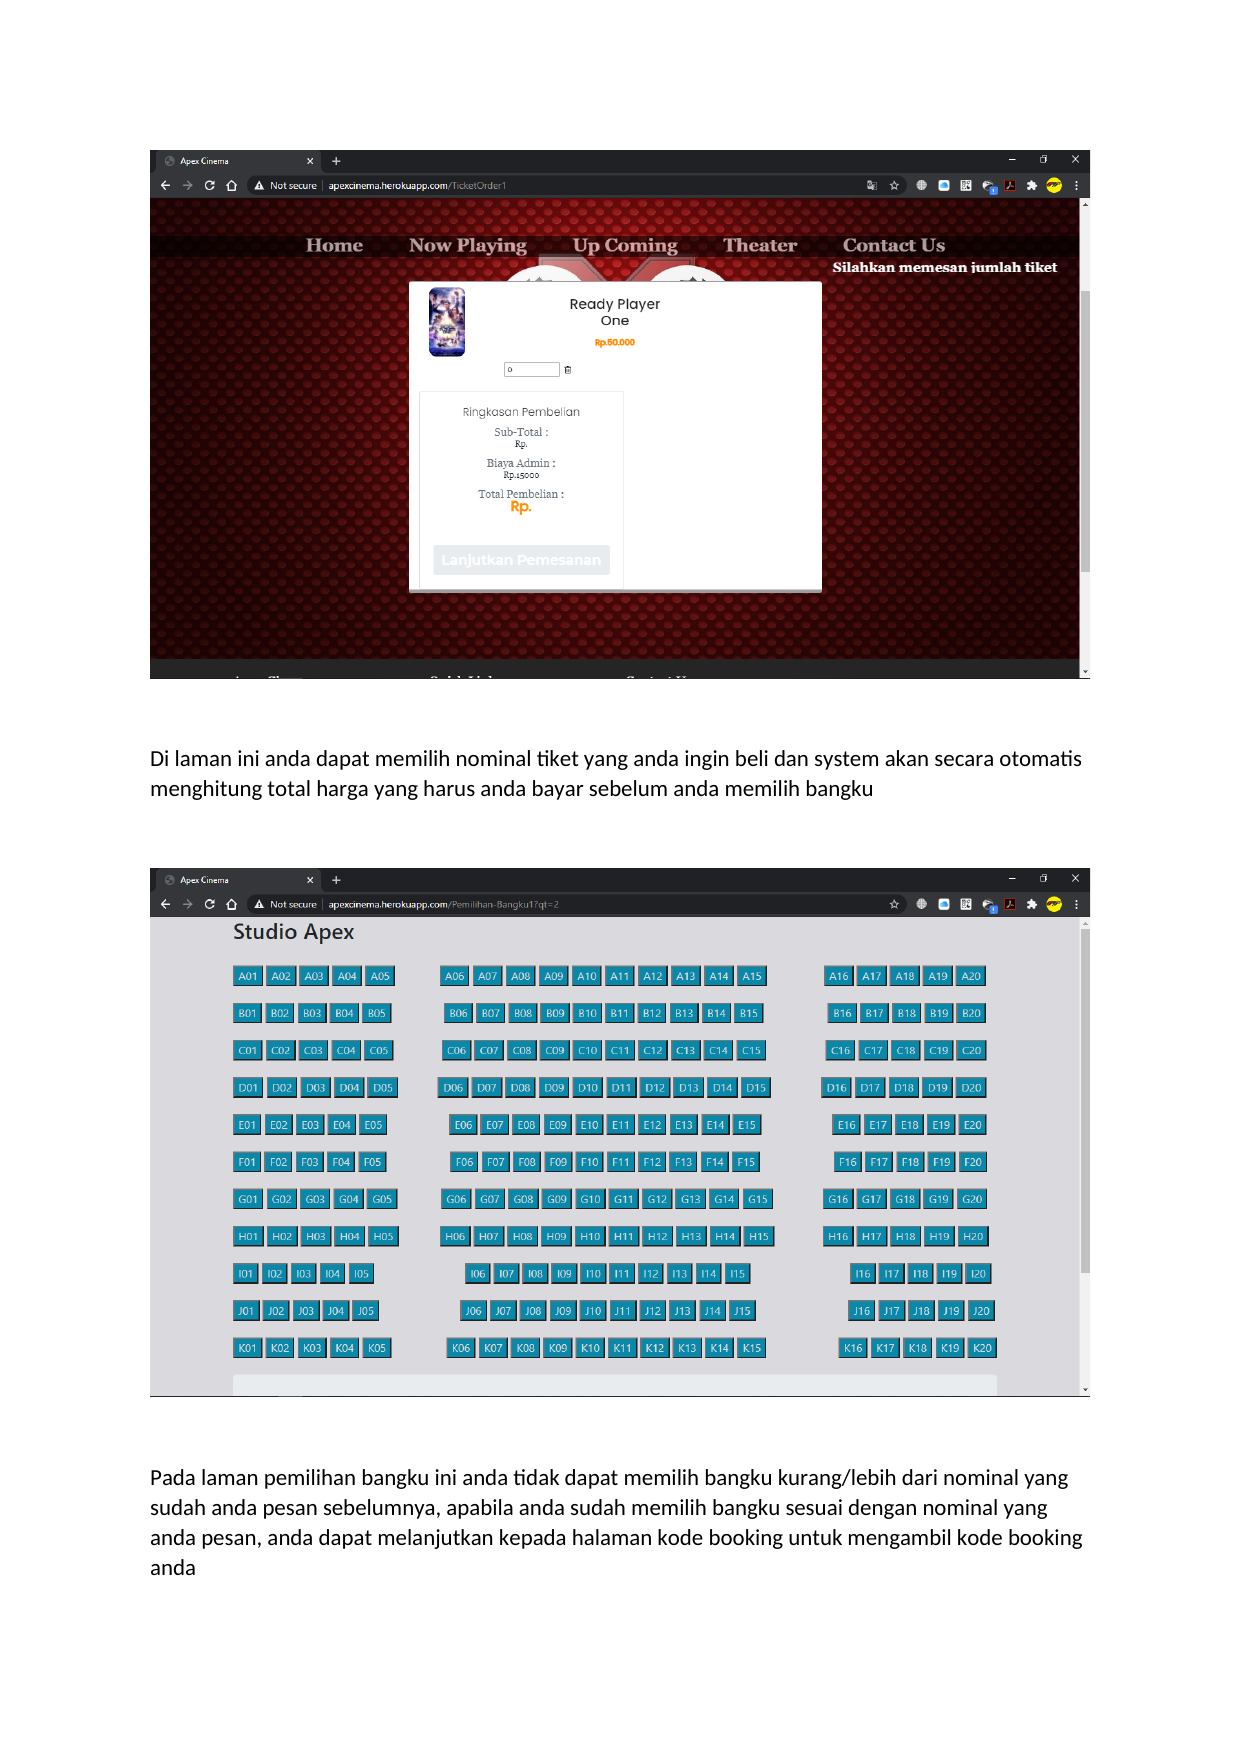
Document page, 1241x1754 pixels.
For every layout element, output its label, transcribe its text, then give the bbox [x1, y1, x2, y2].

picture [150, 150, 1091, 679]
text Pada laman pemilihan bangku ini anda tidak dapat memilih bangku kurang/lebih dari nominal yang sudah anda pesan sebelumnya, apabila anda sudah memilih bangku sesuai dengan nominal yang anda pesan, anda dapat melanjutkan kepada halaman kode booking untuk mengambil kode booking anda [150, 1463, 1090, 1581]
picture [150, 868, 1091, 1397]
text Di laman ini anda dapat memilih nominal tiket yang anda ingin beli dan system akan secara otomatis menghitung total harga yang harus anda bayar sebelum anda memilih bangku [150, 744, 1090, 803]
